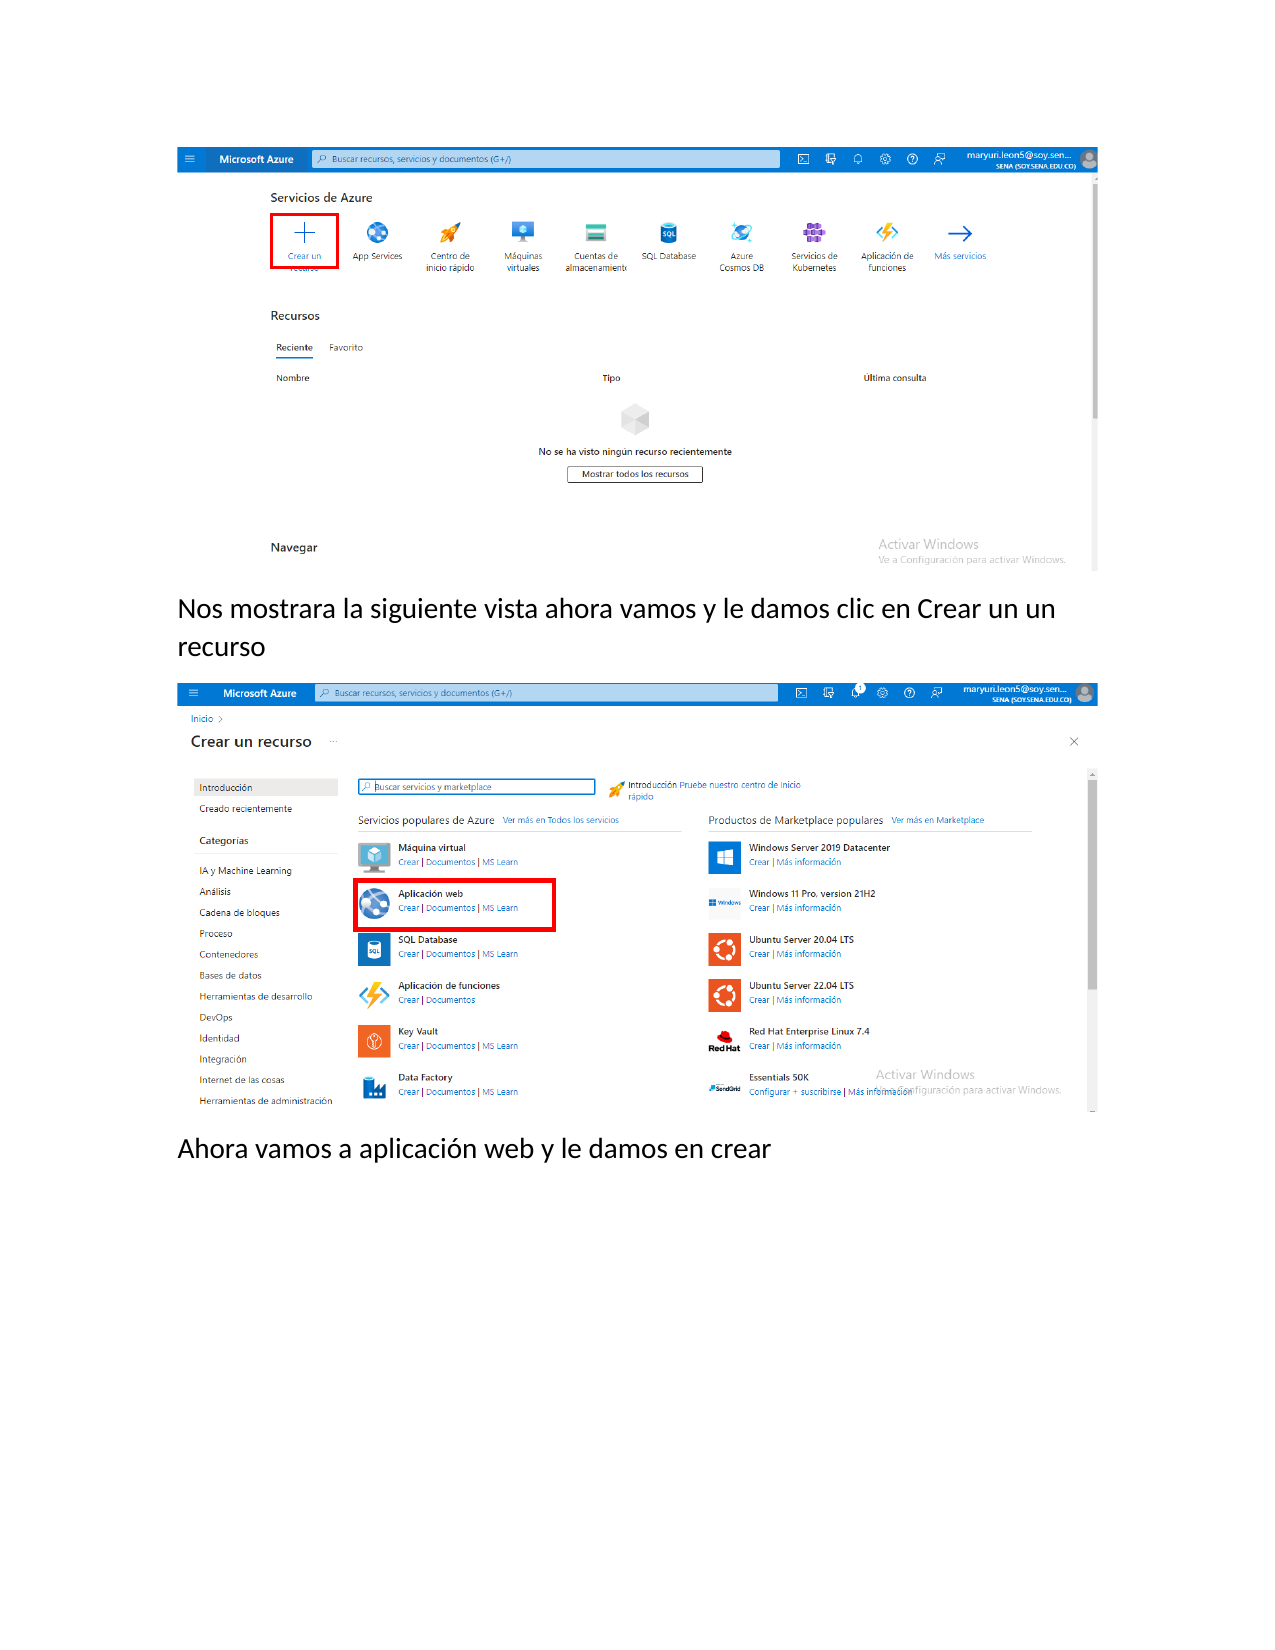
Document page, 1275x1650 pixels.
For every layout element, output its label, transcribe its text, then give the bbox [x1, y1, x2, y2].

picture [177, 147, 1098, 571]
text Ahora vamos a aplicación web y le damos en crear [177, 1130, 1098, 1166]
text Nos mostrara la siguiente vista ahora vamos y le damos clic en Crear un un recurso [177, 590, 1098, 664]
picture [177, 683, 1098, 1112]
